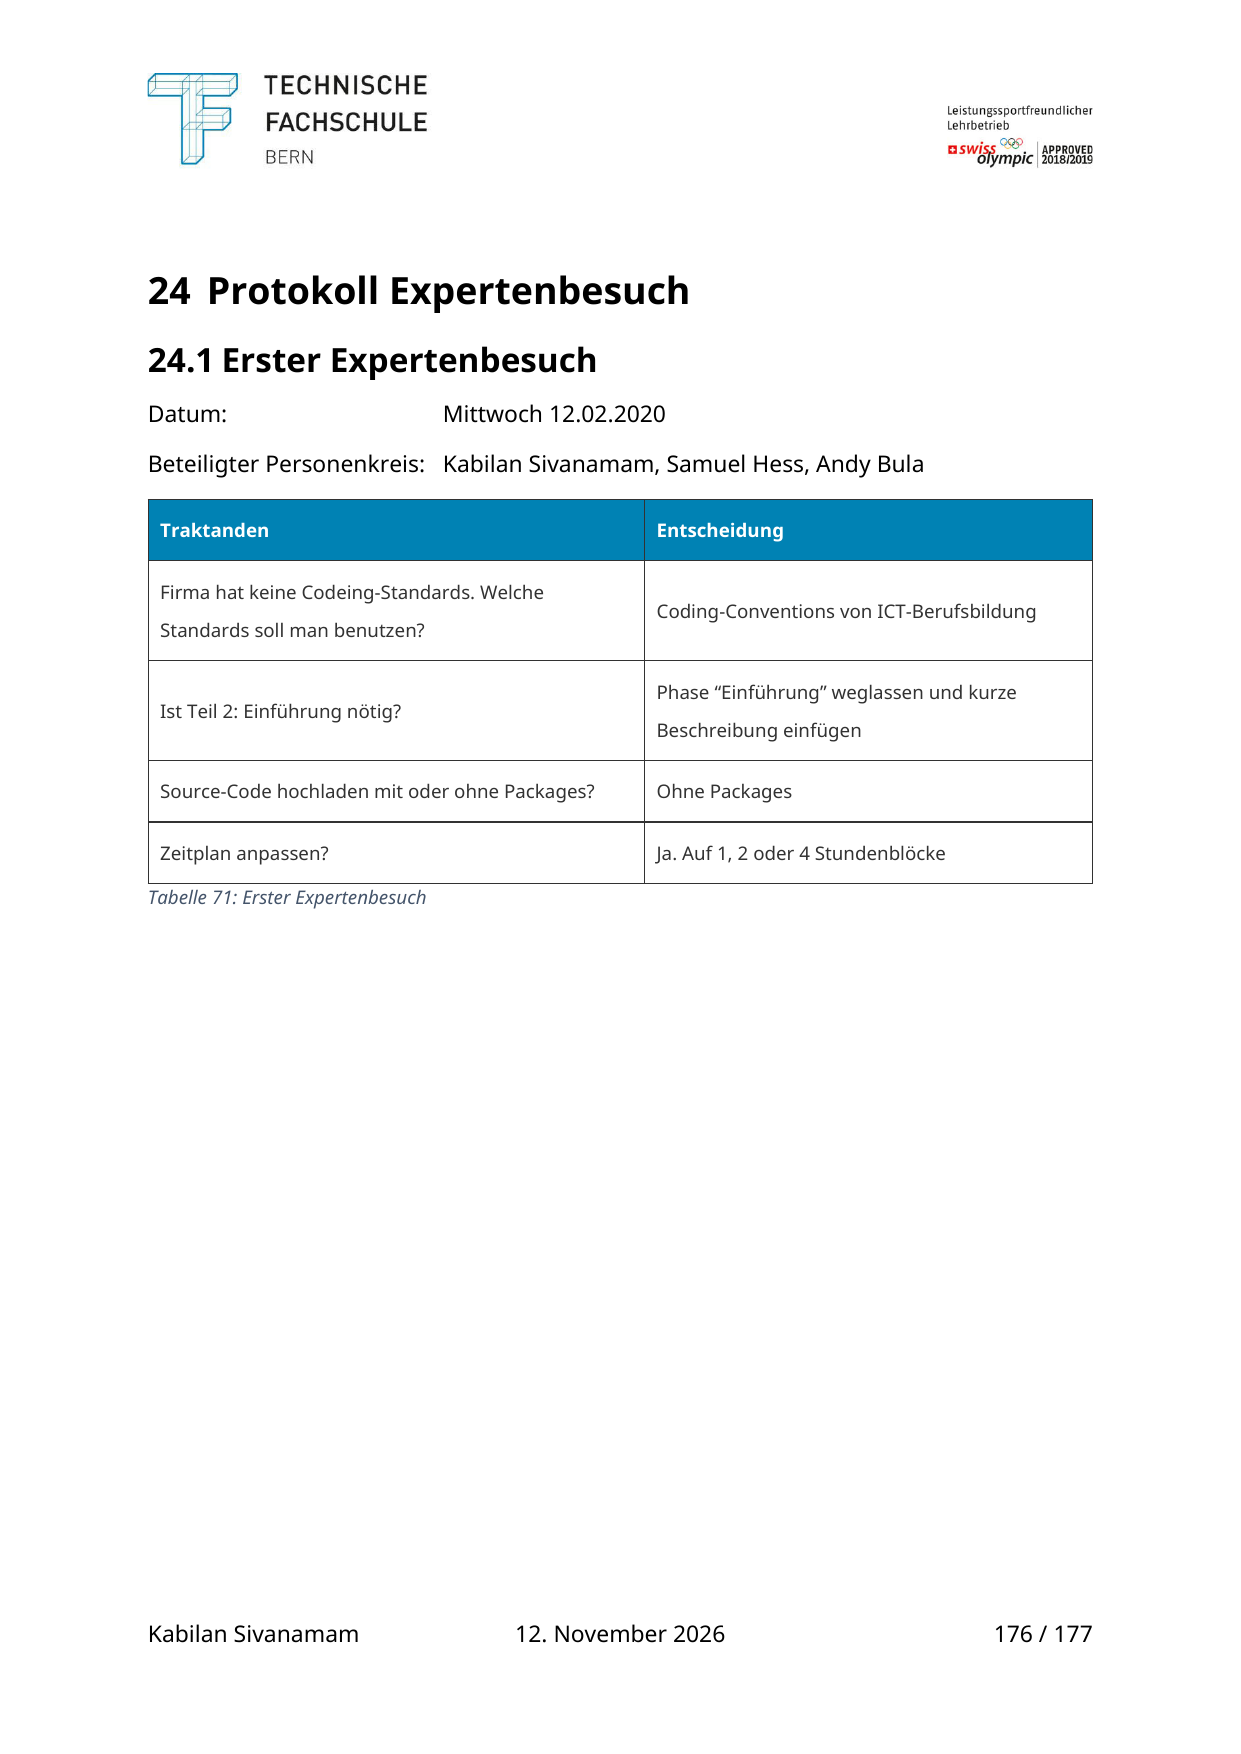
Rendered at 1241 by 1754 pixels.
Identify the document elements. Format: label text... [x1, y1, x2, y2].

text Datum: Mittwoch 12.02.2020 [148, 398, 1093, 429]
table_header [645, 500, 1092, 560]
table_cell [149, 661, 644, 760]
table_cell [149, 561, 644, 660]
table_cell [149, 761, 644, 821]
text Beteiligter Personenkreis: Kabilan Sivanamam, Samuel Hess, Andy Bula [148, 448, 1093, 479]
subtitle Protokoll Expertenbesuch [148, 264, 1093, 316]
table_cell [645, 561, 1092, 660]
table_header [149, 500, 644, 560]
picture [147, 73, 1093, 196]
subtitle Erster Expertenbesuch [148, 336, 1093, 382]
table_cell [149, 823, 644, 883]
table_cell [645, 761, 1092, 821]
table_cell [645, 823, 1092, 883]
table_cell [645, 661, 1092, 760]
